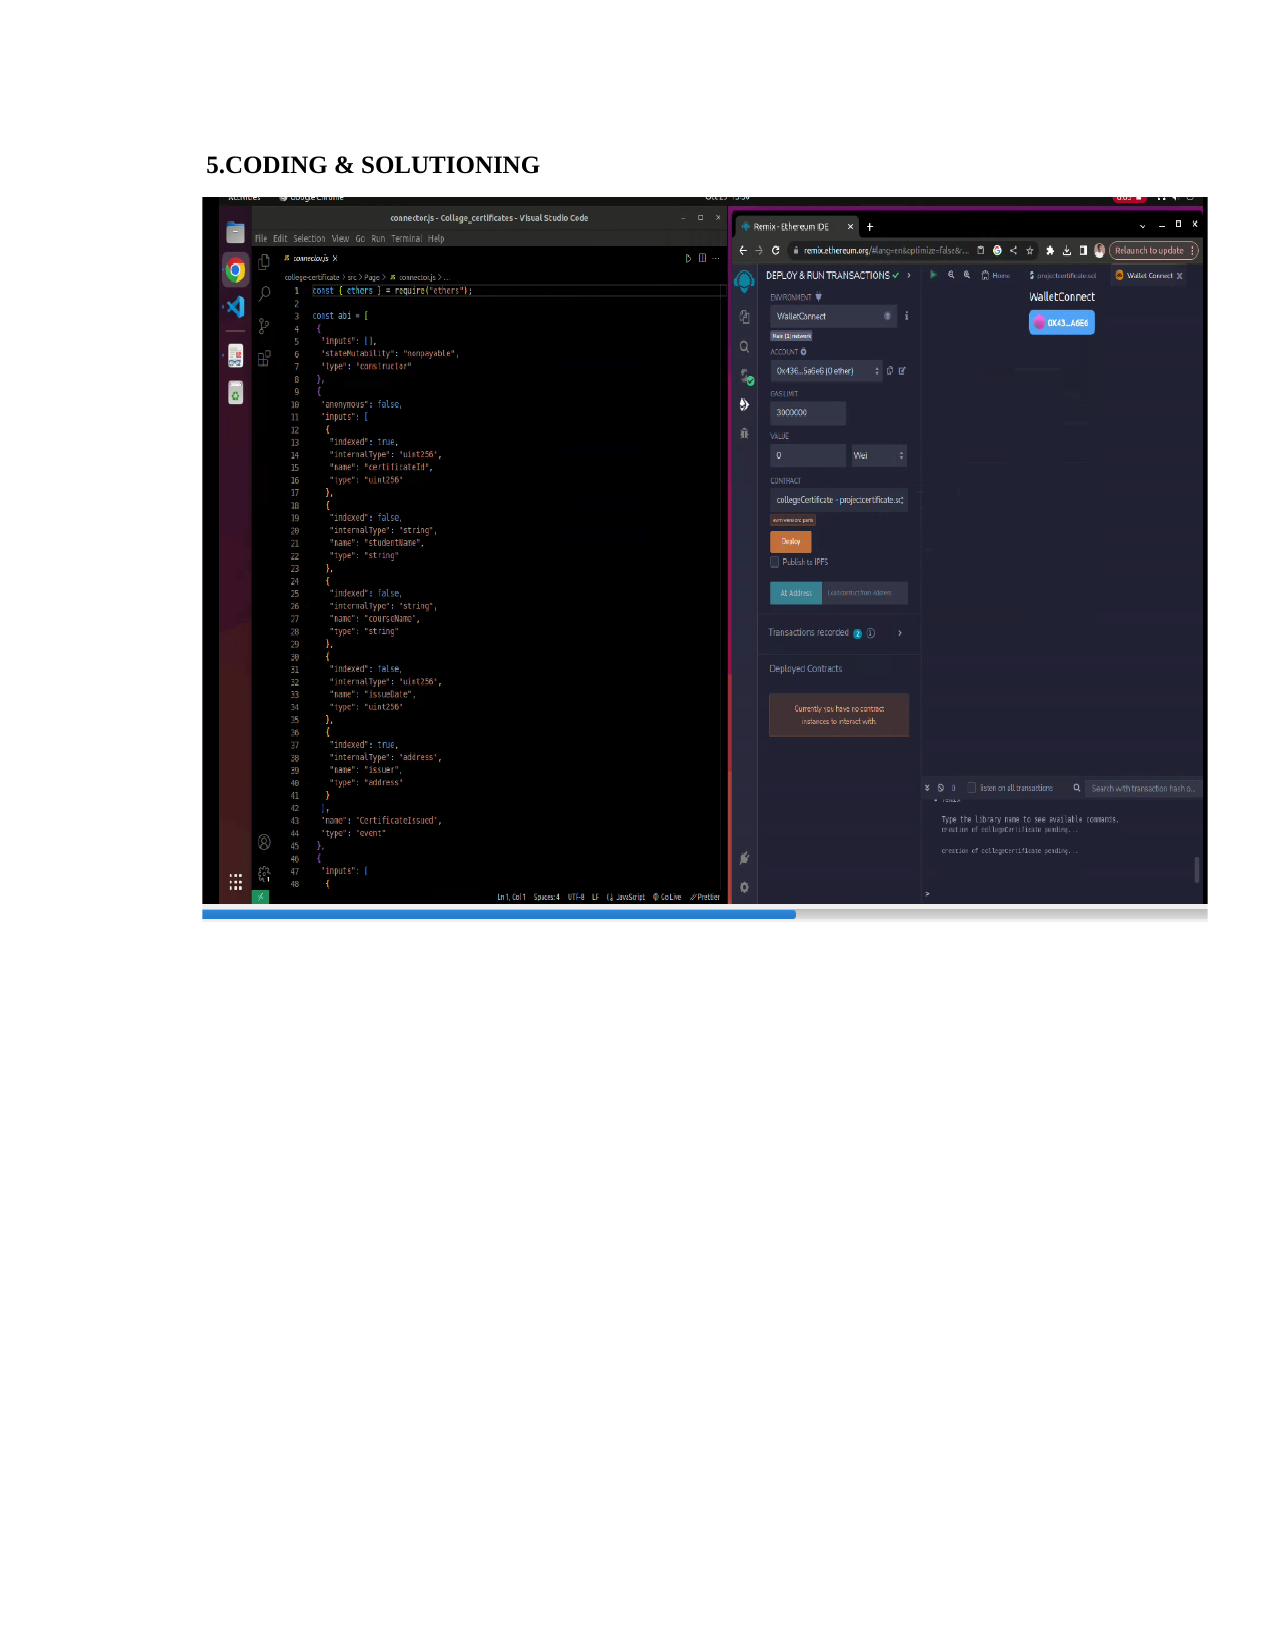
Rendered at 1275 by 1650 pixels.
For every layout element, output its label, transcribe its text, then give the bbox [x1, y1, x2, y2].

text 5.CODING & SOLUTIONING [150, 150, 1125, 179]
picture [202, 197, 1208, 922]
